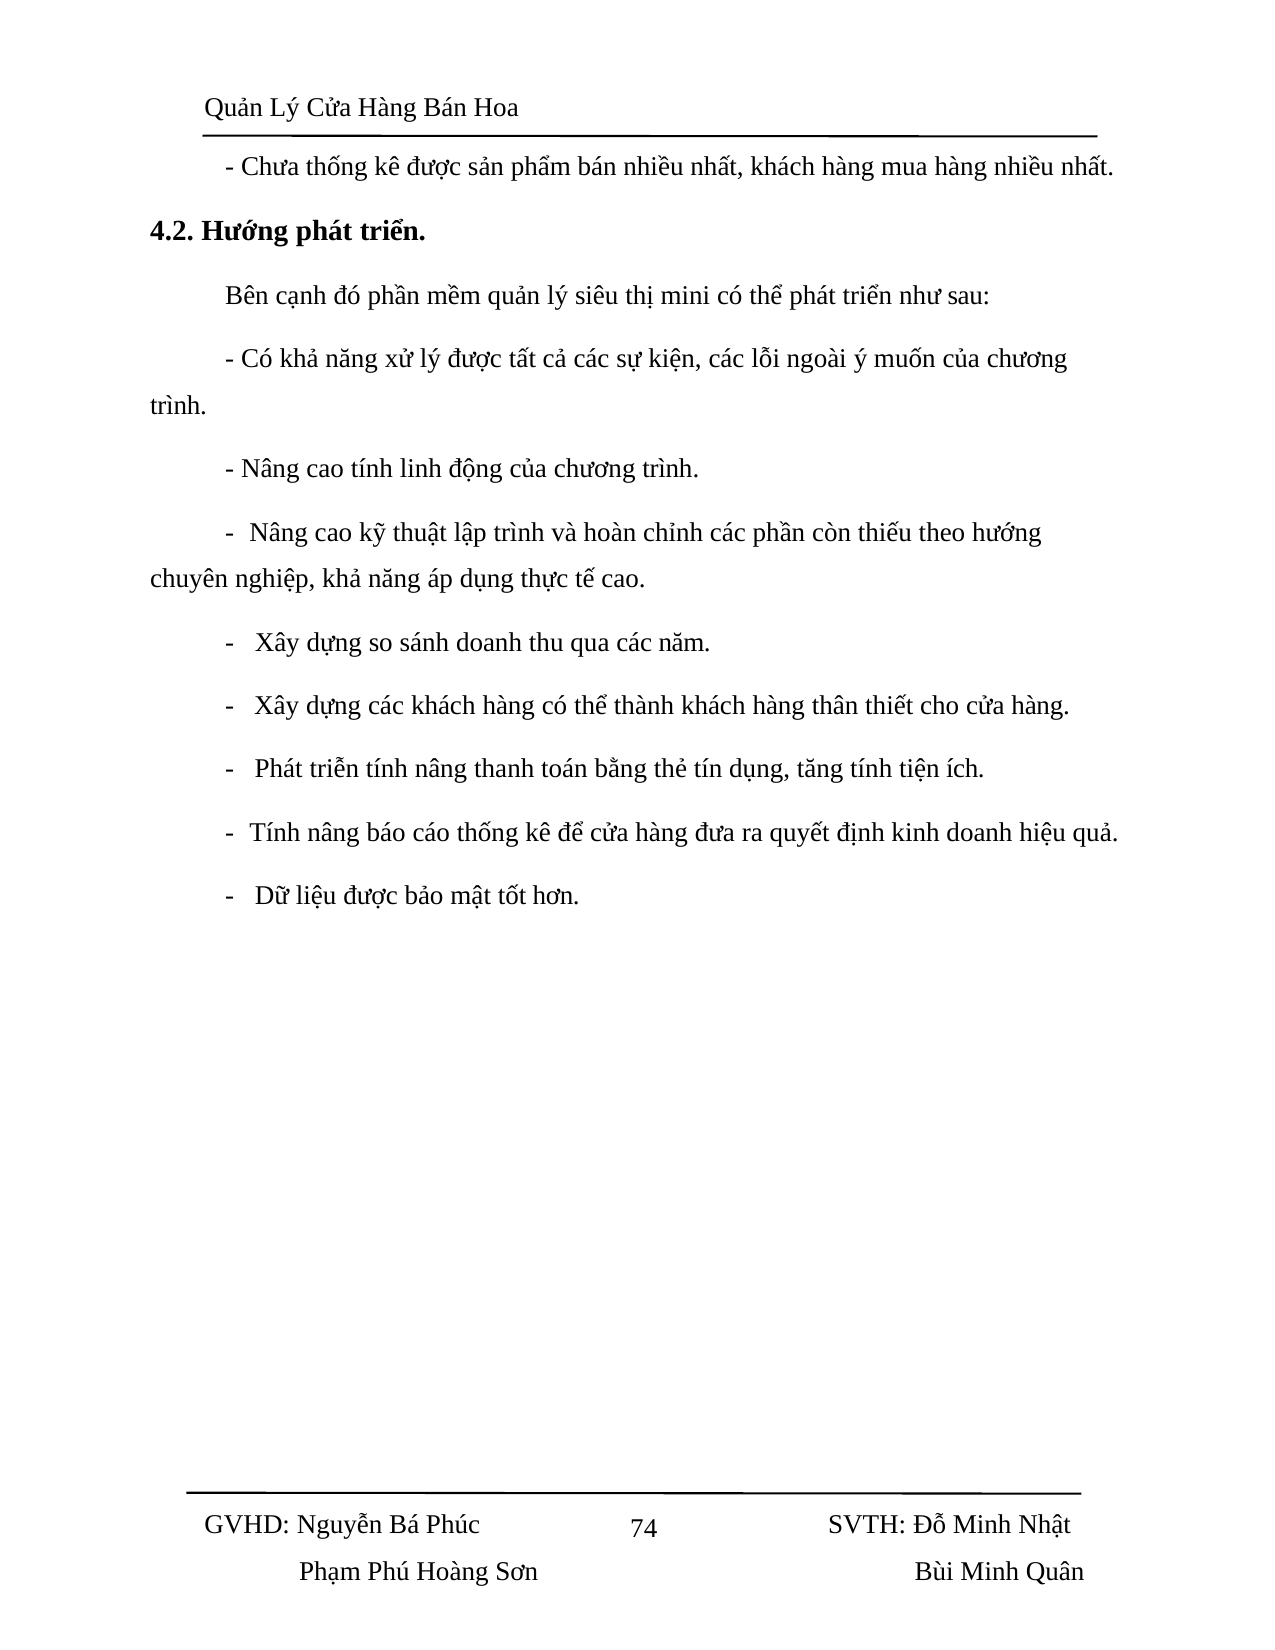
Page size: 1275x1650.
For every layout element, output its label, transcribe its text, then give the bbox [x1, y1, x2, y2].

text - Phát triễn tính nâng thanh toán bằng thẻ tín dụng, tăng tính tiện ích. [150, 752, 1125, 783]
subtitle Hướng phát triển. [150, 213, 1125, 247]
text - Nâng cao kỹ thuật lập trình và hoàn chỉnh các phần còn thiếu theo hướng chuyên nghiệp, khả năng áp dụng thực tế cao. [150, 516, 1125, 593]
text - Xây dựng các khách hàng có thể thành khách hàng thân thiết cho cửa hàng. [150, 689, 1125, 720]
text - Dữ liệu được bảo mật tốt hơn. [150, 879, 1125, 910]
text - Xây dựng so sánh doanh thu qua các năm. [150, 626, 1125, 657]
text - Chưa thống kê được sản phẩm bán nhiều nhất, khách hàng mua hàng nhiều nhất. [150, 150, 1125, 181]
text - Có khả năng xử lý được tất cả các sự kiện, các lỗi ngoài ý muốn của chương trình. [150, 342, 1125, 420]
text - Nâng cao tính linh động của chương trình. [150, 452, 1125, 483]
text Bên cạnh đó phần mềm quản lý siêu thị mini có thể phát triển như sau: [150, 279, 1125, 310]
text - Tính nâng báo cáo thống kê để cửa hàng đưa ra quyết định kinh doanh hiệu quả. [150, 816, 1125, 847]
